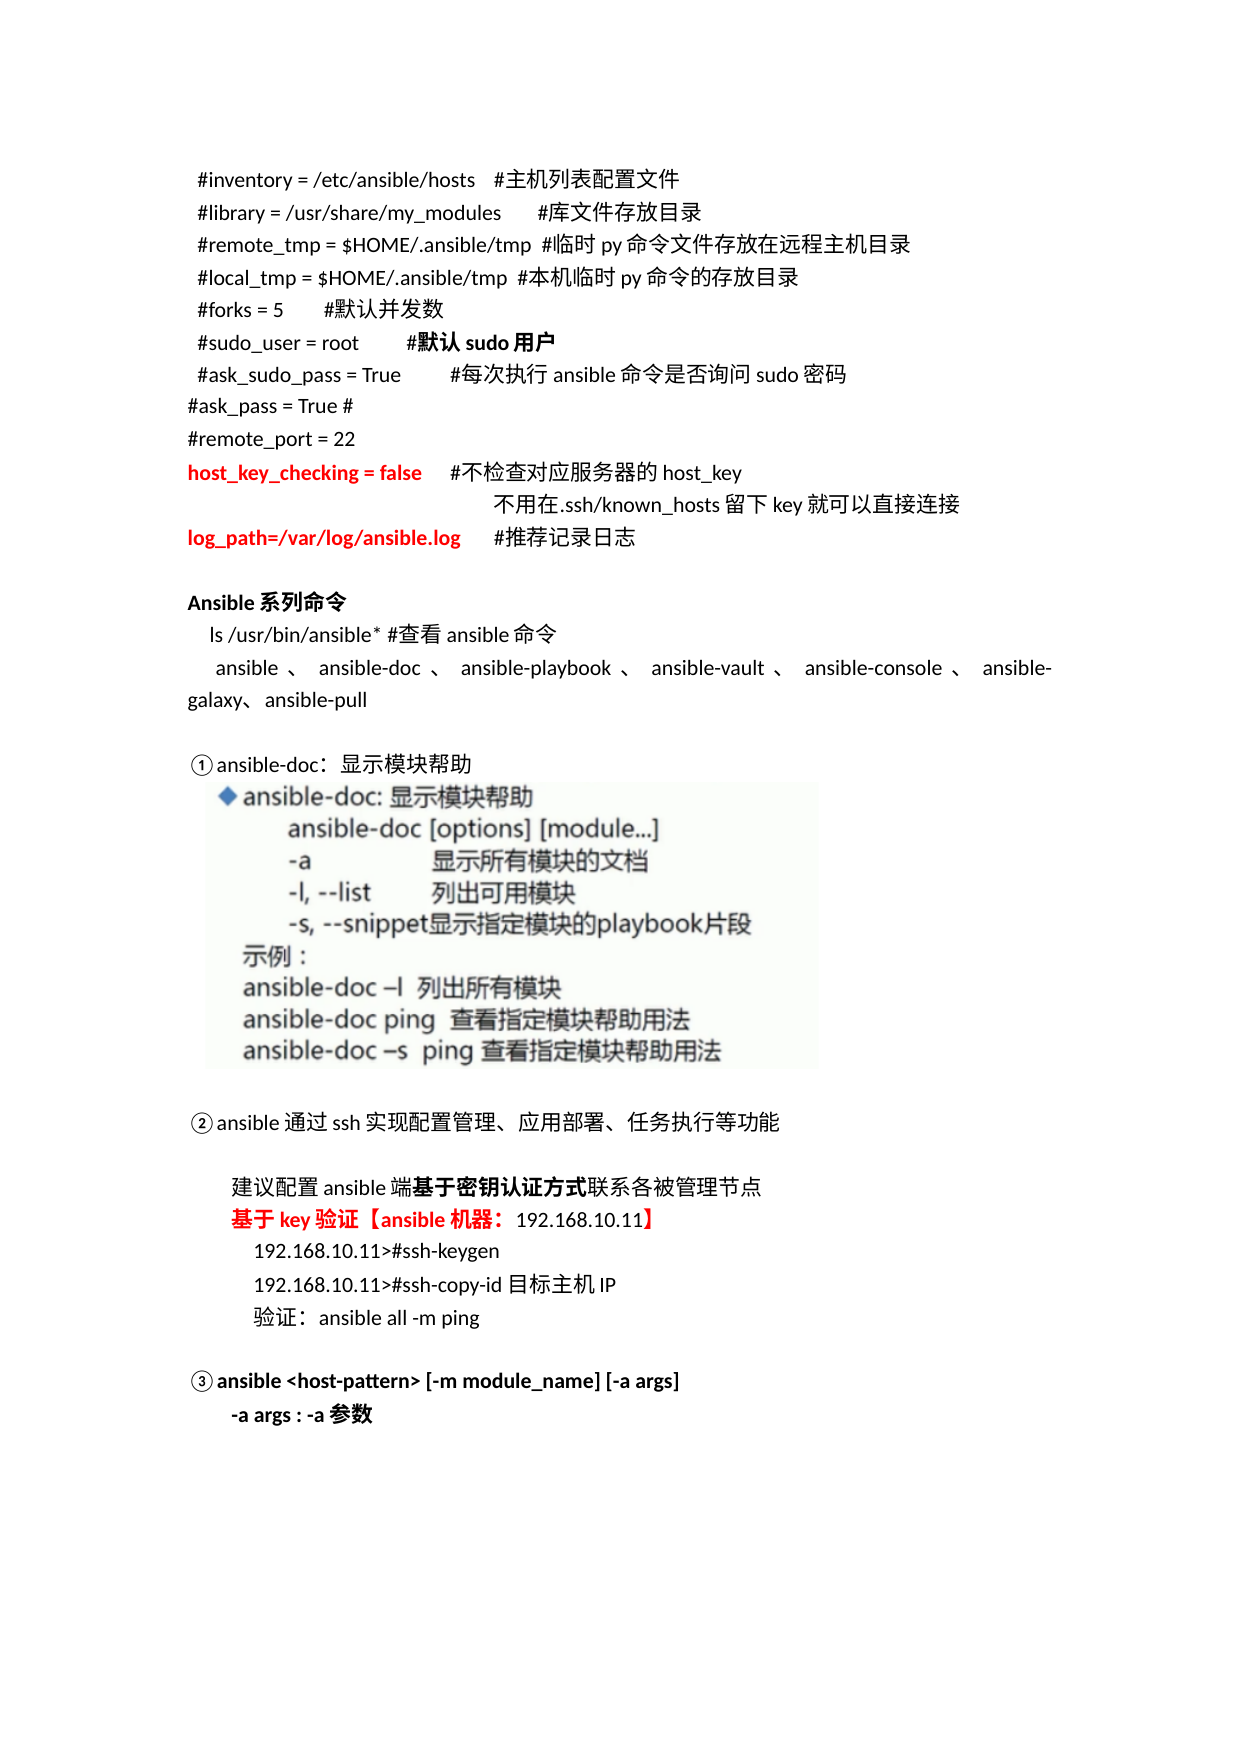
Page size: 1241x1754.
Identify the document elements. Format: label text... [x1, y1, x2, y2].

text #sudo_user = root #默认sudo用户 [187, 324, 1053, 357]
text ③ansible <host-pattern> [-m module_name] [-a args] [187, 1364, 1053, 1397]
text #local_tmp = $HOME/.ansible/tmp #本机临时py命令的存放目录 [187, 259, 1053, 292]
text #forks = 5 #默认并发数 [187, 292, 1053, 324]
text #remote_tmp = $HOME/.ansible/tmp #临时py命令文件存放在远程主机目录 [187, 227, 1053, 259]
text -a args : -a 参数 [187, 1397, 1053, 1429]
text ①ansible-doc：显示模块帮助 [187, 747, 1053, 779]
picture [202, 782, 819, 1069]
text 192.168.10.11>#ssh-keygen [187, 1234, 1053, 1267]
text #ask_pass = True # [187, 389, 1053, 422]
text #library = /usr/share/my_modules #库文件存放目录 [187, 194, 1053, 227]
text 验证：ansible all -m ping [187, 1299, 1053, 1332]
text log_path=/var/log/ansible.log #推荐记录日志 [187, 519, 1053, 552]
text host_key_checking = false #不检查对应服务器的host_key [187, 454, 1053, 487]
text 192.168.10.11>#ssh-copy-id 目标主机IP [187, 1267, 1053, 1299]
text 建议配置ansible端基于密钥认证方式联系各被管理节点 [187, 1169, 1053, 1202]
text ②ansible通过ssh实现配置管理、应用部署、任务执行等功能 [187, 1104, 1053, 1137]
text #ask_sudo_pass = True #每次执行ansible命令是否询问sudo密码 [187, 357, 1053, 389]
text ls /usr/bin/ansible* #查看ansible命令 [187, 617, 1053, 649]
text #remote_port = 22 [187, 422, 1053, 454]
text Ansible系列命令 [187, 584, 1053, 617]
text ansible、ansible-doc、ansible-playbook、ansible-vault、ansible-console、ansible-galaxy、ansible-pull [187, 649, 1053, 714]
text 不用在.ssh/known_hosts留下key就可以直接连接 [450, 487, 1053, 519]
text #inventory = /etc/ansible/hosts #主机列表配置文件 [187, 162, 1053, 194]
text 基于key验证【ansible机器：192.168.10.11】 [187, 1202, 1053, 1234]
